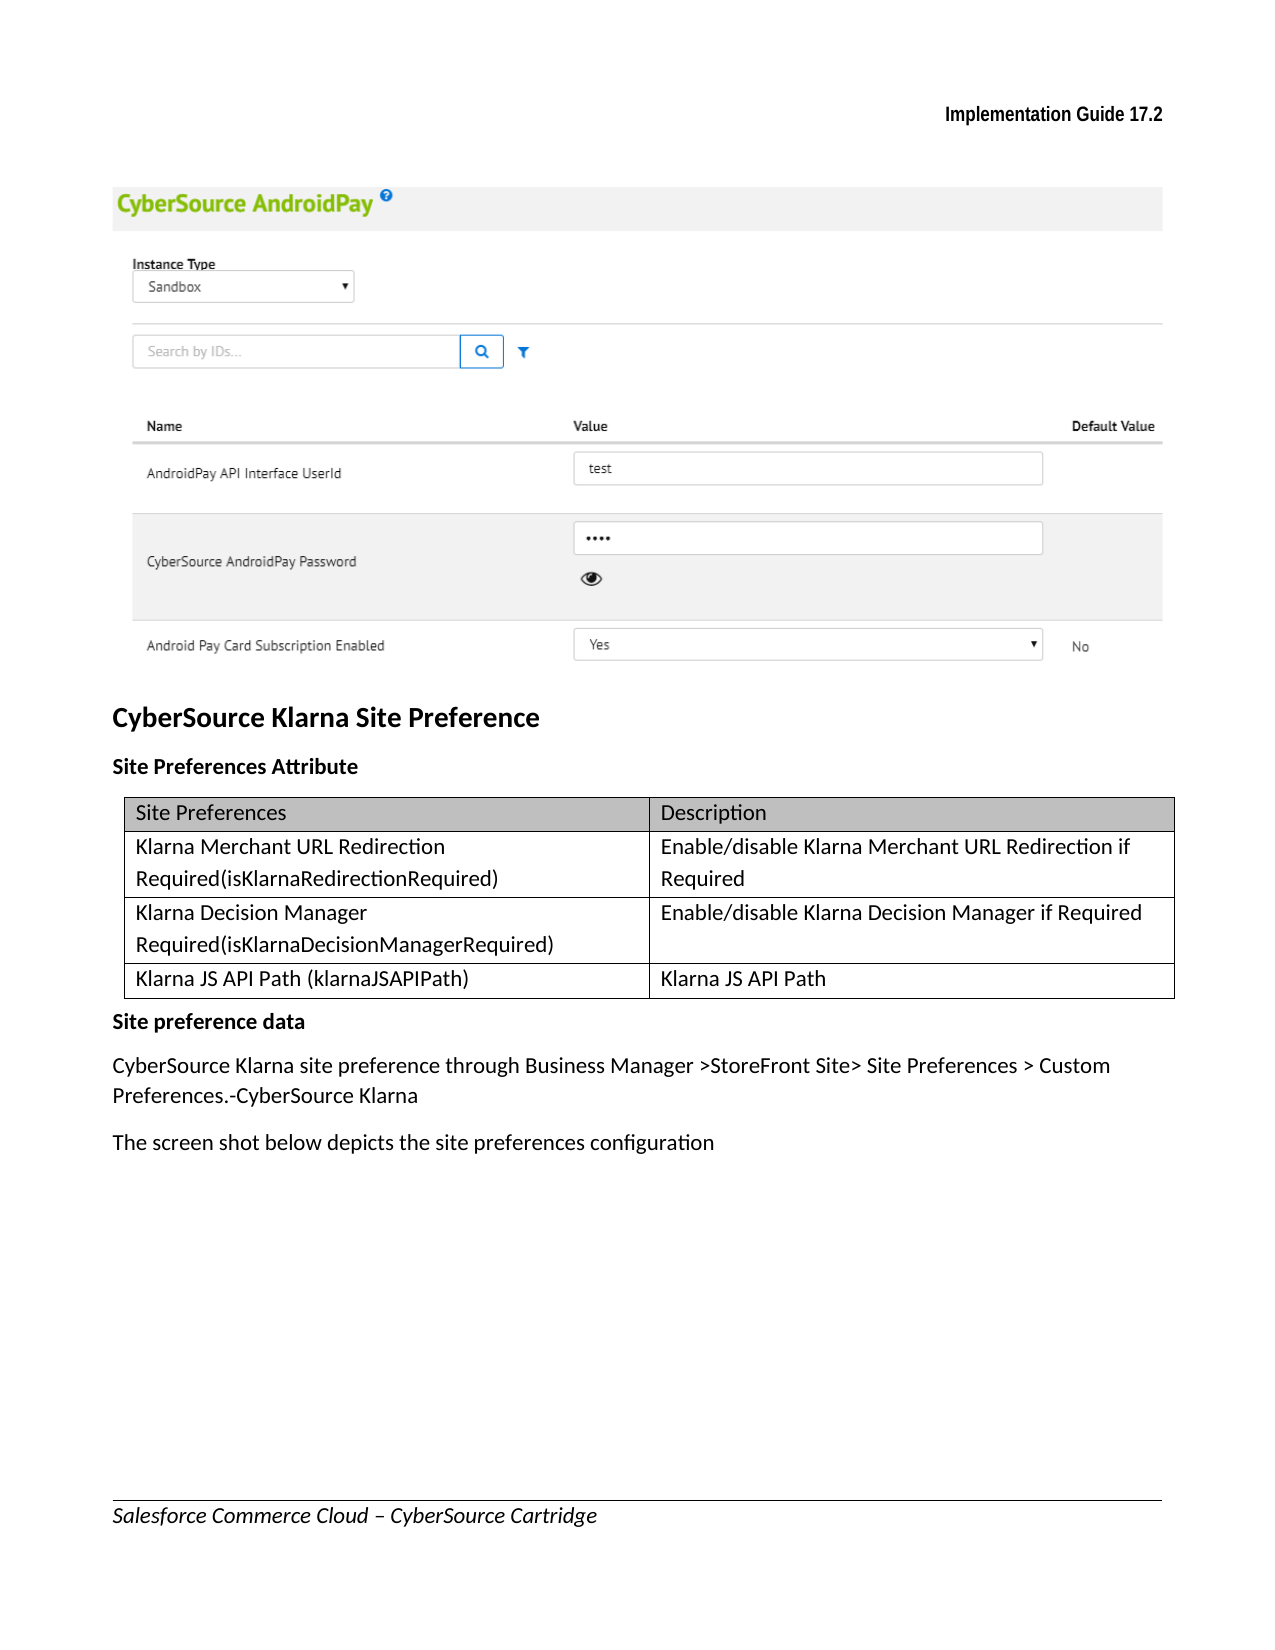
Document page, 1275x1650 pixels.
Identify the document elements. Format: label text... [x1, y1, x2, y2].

table_cell Klarna Decision Manager Required(isKlarnaDecisionManagerRequired) [125, 898, 649, 963]
text CyberSource Klarna site preference through Business Manager >StoreFront Site> Site Preferences > Custom Preferences.-CyberSource Klarna [112, 1051, 1162, 1110]
subtitle Site Preferences Attribute [112, 752, 1162, 780]
text The screen shot below depicts the site preferences configuration [112, 1128, 1162, 1157]
table_cell Klarna JS API Path (klarnaJSAPIPath) [125, 964, 649, 997]
table_cell Klarna Merchant URL Redirection Required(isKlarnaRedirectionRequired) [125, 832, 649, 897]
picture [112, 187, 1163, 672]
table_cell Enable/disable Klarna Merchant URL Redirection if Required [650, 832, 1174, 897]
subtitle Site preference data [112, 1007, 1162, 1035]
table_cell Enable/disable Klarna Decision Manager if Required [650, 898, 1174, 963]
subtitle CyberSource Klarna Site Preference [112, 699, 1162, 734]
table_cell Klarna JS API Path [650, 964, 1174, 997]
table_header Site Preferences [125, 798, 649, 831]
table_header Description [650, 798, 1174, 831]
